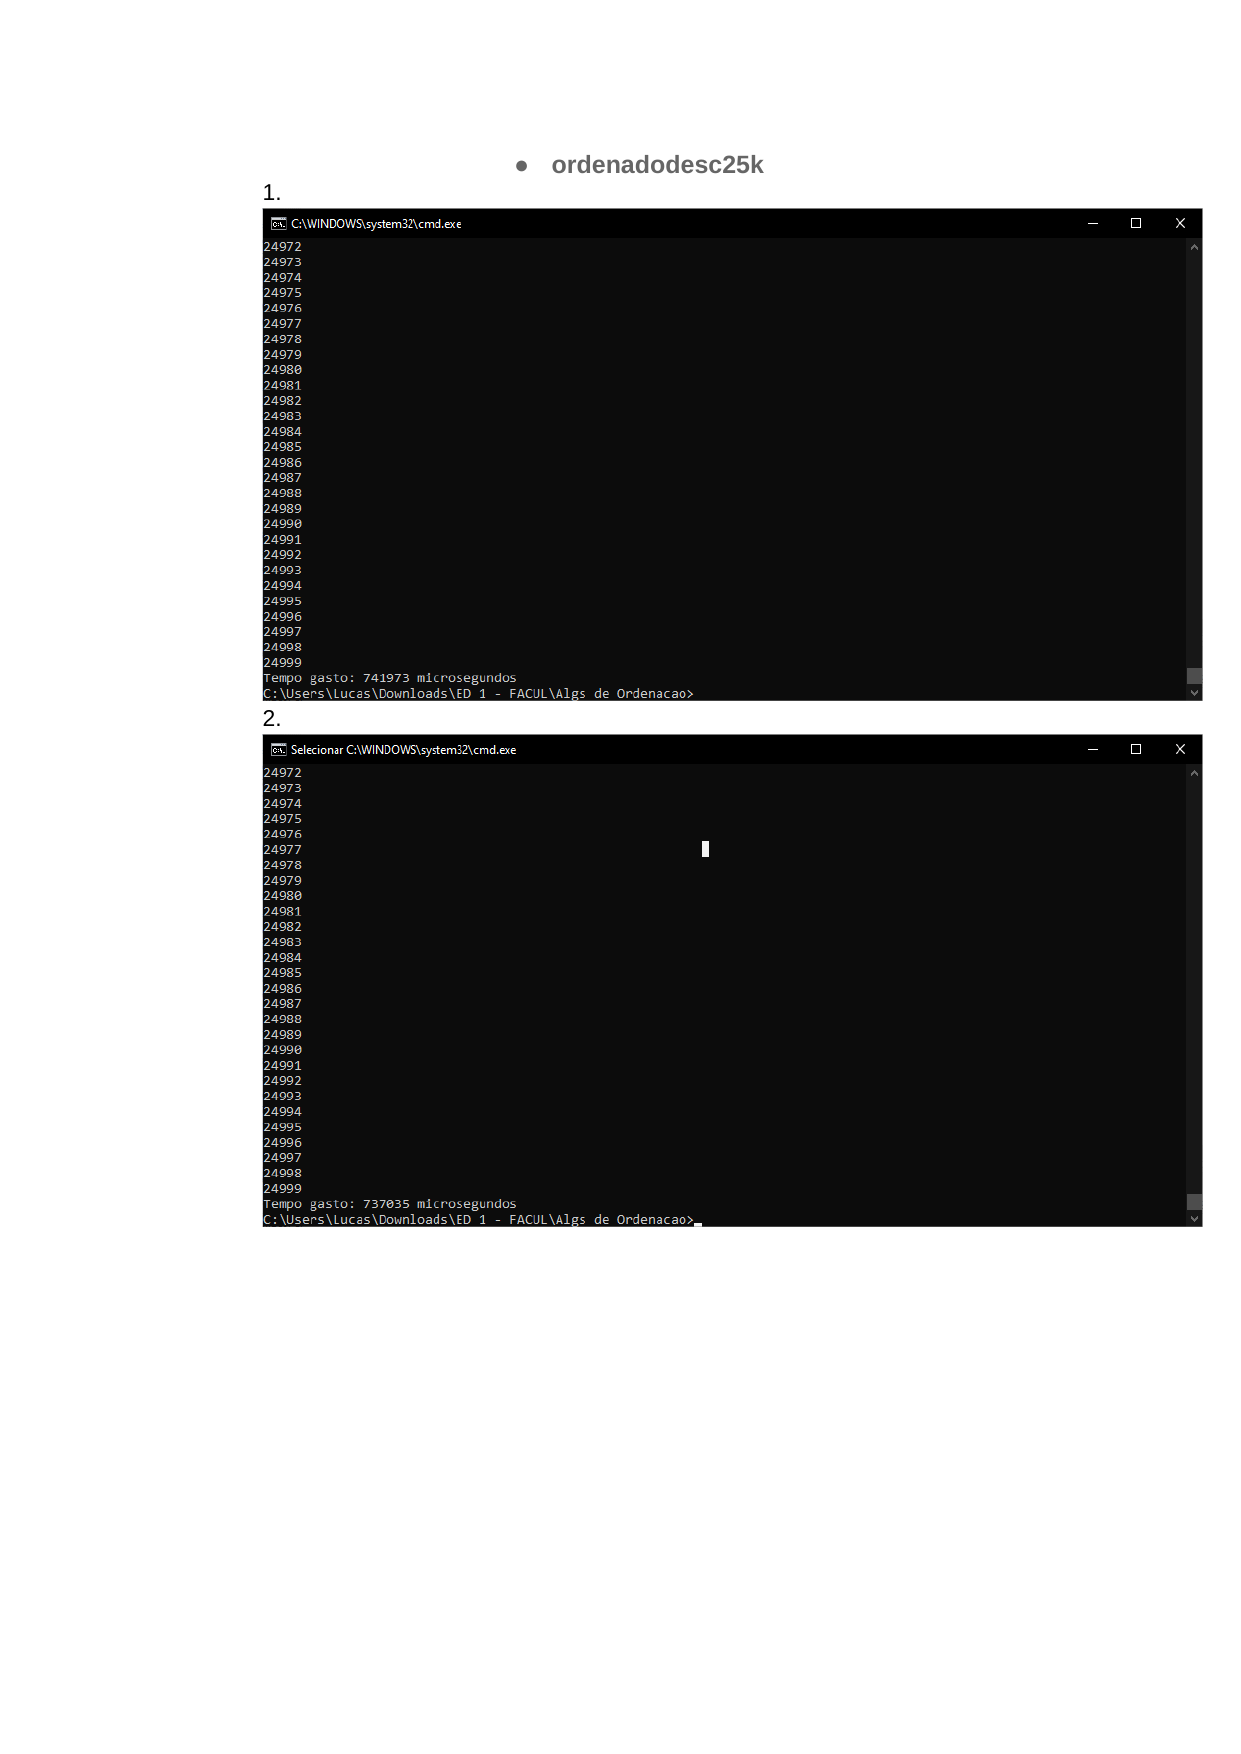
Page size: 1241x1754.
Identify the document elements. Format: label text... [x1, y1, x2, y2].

picture [262, 734, 1203, 1227]
subtitle ordenadodesc25k [187, 150, 1090, 179]
picture [262, 208, 1203, 701]
